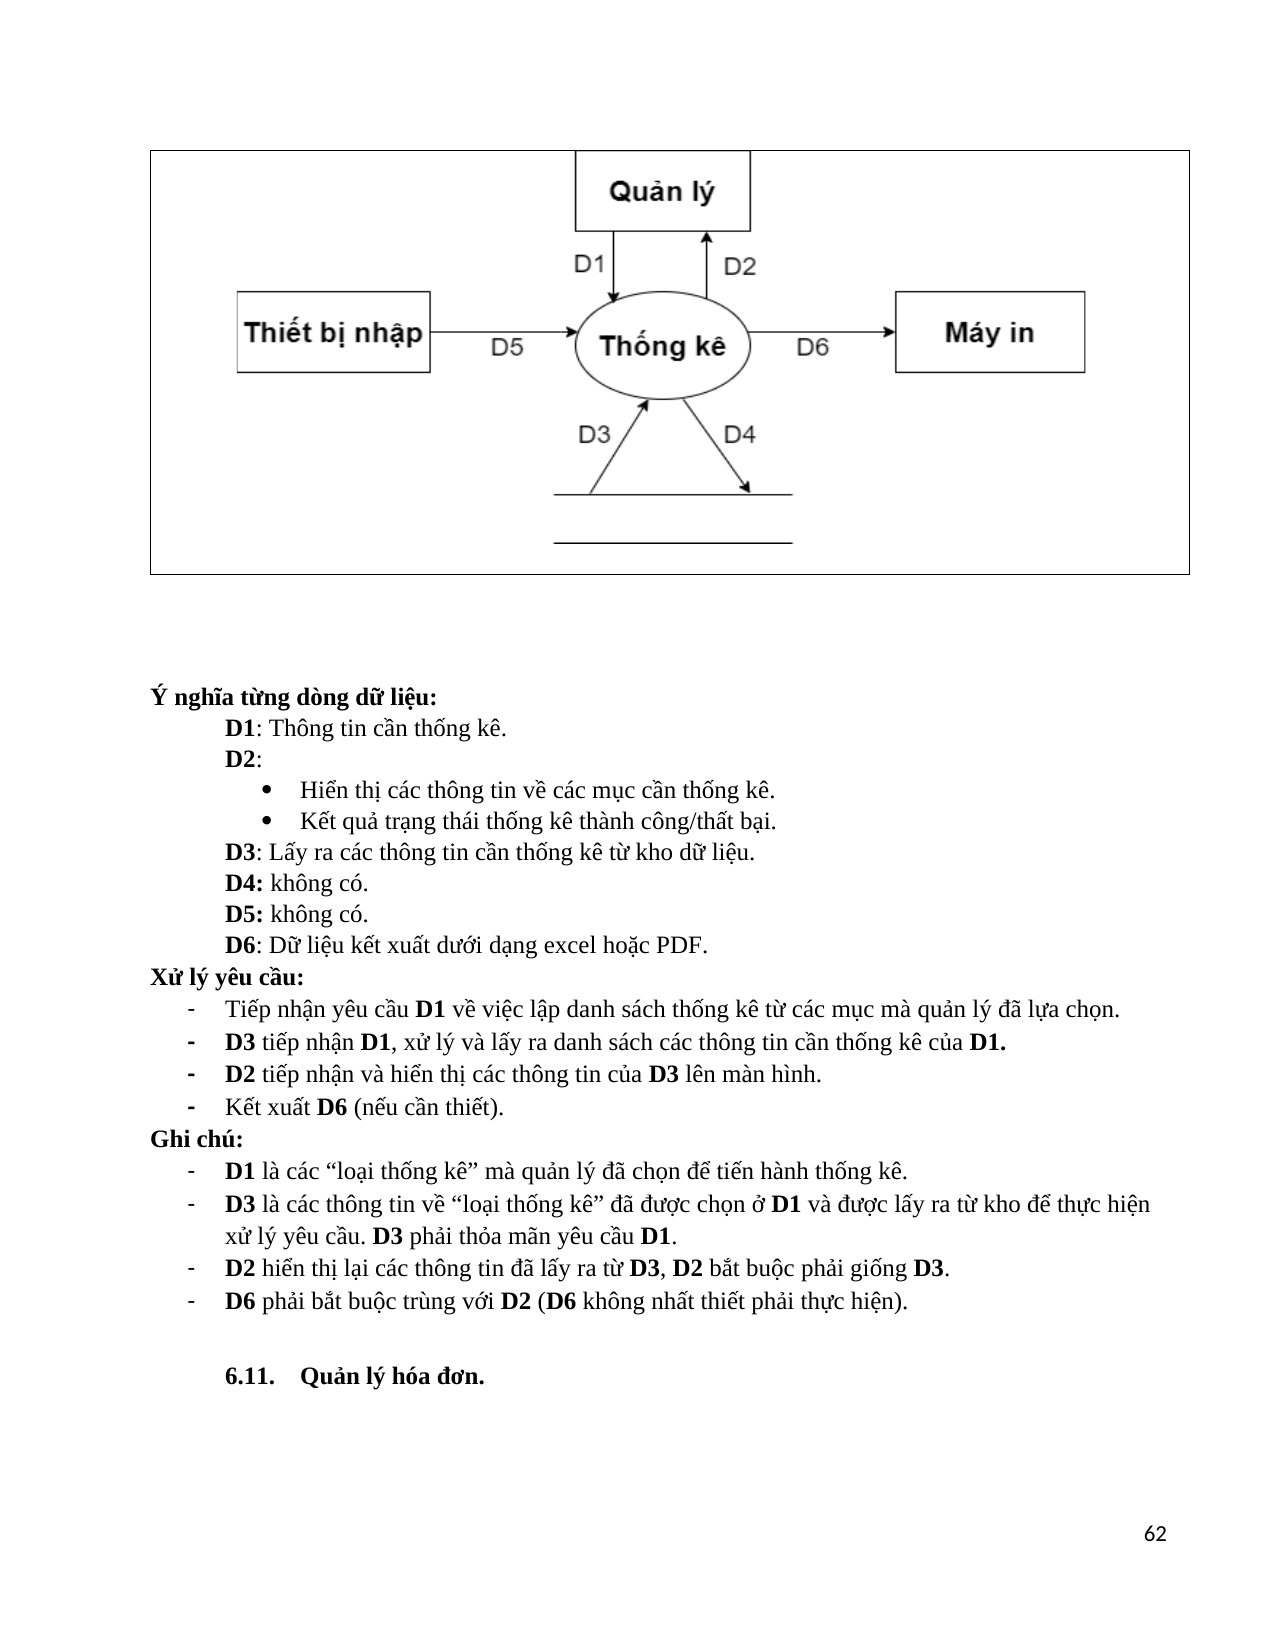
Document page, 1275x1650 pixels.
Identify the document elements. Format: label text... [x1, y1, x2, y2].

table_header [151, 151, 1189, 574]
list D3 tiếp nhận D1, xử lý và lấy ra danh sách các thông tin cần thống kê của D1. [187, 1026, 1167, 1056]
list D2 tiếp nhận và hiển thị các thông tin của D3 lên màn hình. [187, 1058, 1167, 1089]
list D4: không có. [225, 868, 1167, 897]
list Hiển thị các thông tin về các mục cần thống kê. [262, 775, 1167, 804]
list D1: Thông tin cần thống kê. [225, 713, 1167, 742]
list D5: không có. [225, 899, 1167, 928]
list D3: Lấy ra các thông tin cần thống kê từ kho dữ liệu. [225, 837, 1167, 866]
text Ghi chú: [150, 1124, 1167, 1153]
list Quản lý hóa đơn. [225, 1361, 1167, 1390]
picture [236, 151, 1086, 544]
list D2 hiển thị lại các thông tin đã lấy ra từ D3, D2 bắt buộc phải giống D3. [187, 1252, 1167, 1283]
text Xử lý yêu cầu: [150, 962, 1167, 990]
list D1 là các “loại thống kê” mà quản lý đã chọn để tiến hành thống kê. [187, 1155, 1167, 1186]
list D3 là các thông tin về “loại thống kê” đã được chọn ở D1 và được lấy ra từ kho để thực hiện xử lý yêu cầu. D3 phải thỏa mãn yêu cầu D1. [187, 1188, 1167, 1250]
text Ý nghĩa từng dòng dữ liệu: [150, 682, 1167, 711]
list Kết quả trạng thái thống kê thành công/thất bại. [262, 806, 1167, 835]
list D6: Dữ liệu kết xuất dưới dạng excel hoặc PDF. [225, 931, 1167, 959]
list Tiếp nhận yêu cầu D1 về việc lập danh sách thống kê từ các mục mà quản lý đã lựa chọn. [187, 993, 1167, 1023]
list D6 phải bắt buộc trùng với D2 (D6 không nhất thiết phải thực hiện). [187, 1285, 1167, 1316]
list D2: [225, 744, 1167, 773]
list Kết xuất D6 (nếu cần thiết). [187, 1091, 1167, 1122]
